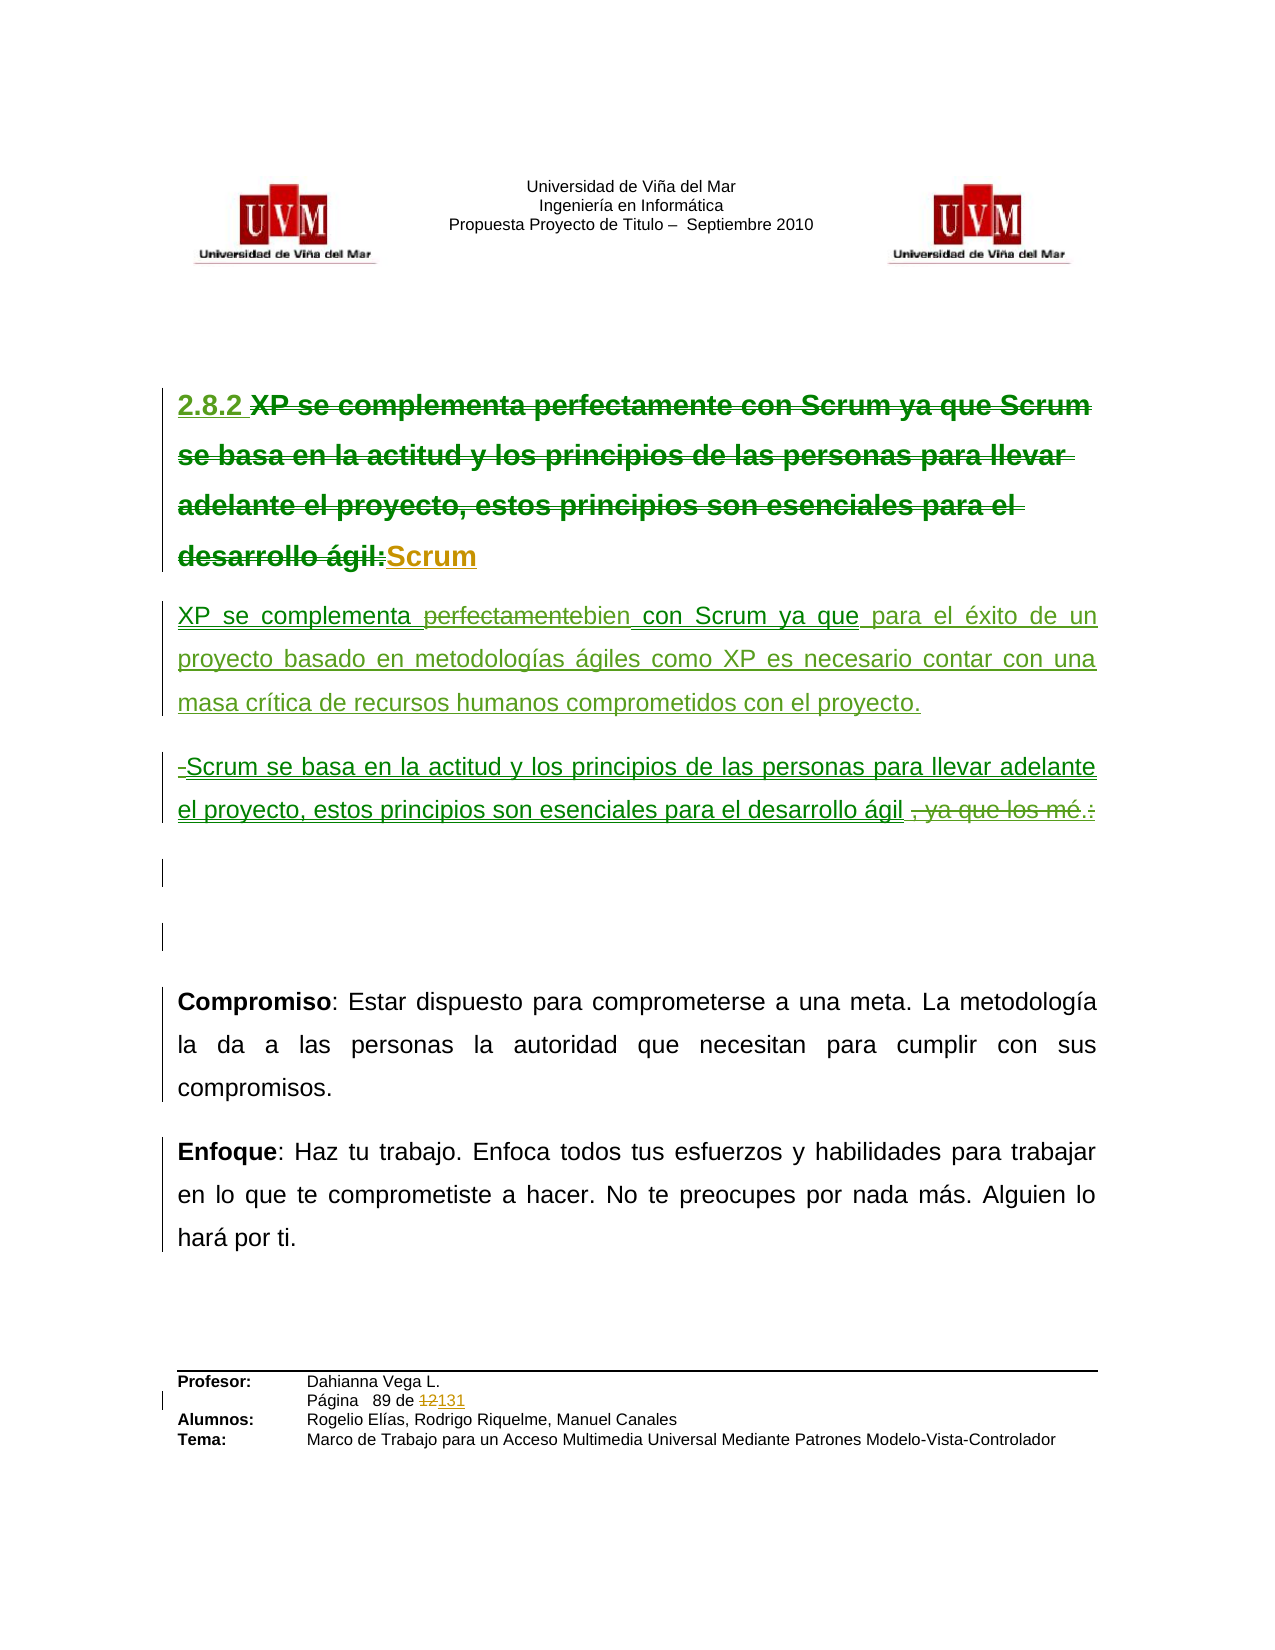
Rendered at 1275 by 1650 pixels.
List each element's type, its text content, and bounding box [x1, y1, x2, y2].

picture [177, 176, 390, 267]
picture [871, 176, 1084, 267]
list Compromiso: Estar dispuesto para comprometerse a una meta. La metodología la da a las personas la autoridad que necesitan para cumplir con sus compromisos. [177, 987, 1098, 1102]
list Enfoque: Haz tu trabajo. Enfoca todos tus esfuerzos y habilidades para trabajar en lo que te comprometiste a hacer. No te preocupes por nada más. Alguien lo hará por ti. [177, 1137, 1098, 1252]
